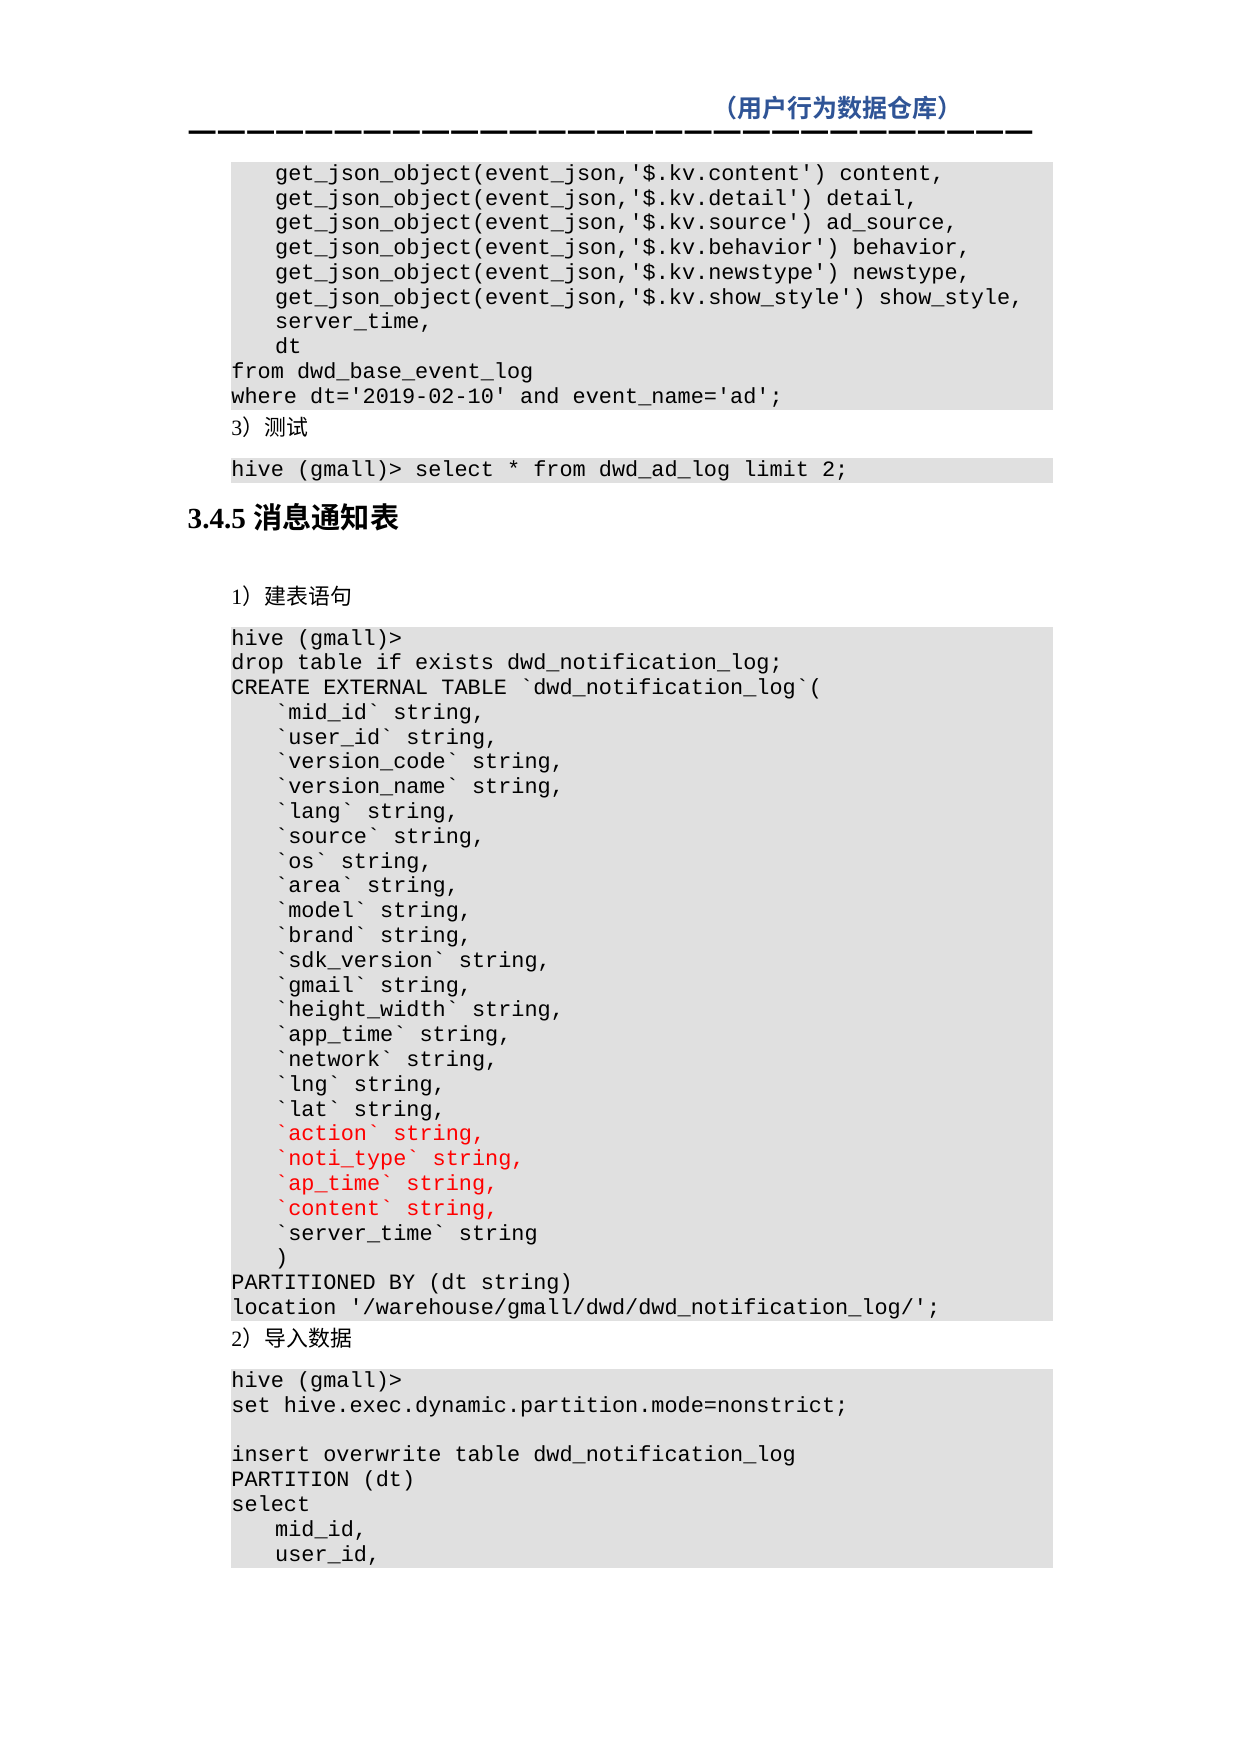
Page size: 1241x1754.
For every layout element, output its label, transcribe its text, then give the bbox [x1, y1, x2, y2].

text get_json_object(event_json,'$.kv.source') ad_source, [231, 212, 1053, 236]
text ) [231, 1247, 1053, 1271]
text `app_time` string, [231, 1023, 1053, 1048]
text hive (gmall)> select * from dwd_ad_log limit 2; [231, 458, 1053, 483]
text get_json_object(event_json,'$.kv.content') content, [231, 162, 1053, 187]
text `sdk_version` string, [231, 949, 1053, 974]
text user_id, [231, 1543, 1053, 1568]
text select [231, 1493, 1053, 1518]
text `network` string, [231, 1048, 1053, 1073]
text get_json_object(event_json,'$.kv.detail') detail, [231, 187, 1053, 212]
text `version_name` string, [231, 776, 1053, 800]
text hive (gmall)> [231, 627, 1053, 652]
text `server_time` string [231, 1222, 1053, 1247]
text 1）建表语句 [187, 578, 1053, 611]
text `lang` string, [231, 800, 1053, 825]
text CREATE EXTERNAL TABLE `dwd_notification_log`( [231, 676, 1053, 701]
text `ap_time` string, [231, 1172, 1053, 1197]
text `gmail` string, [231, 974, 1053, 999]
text server_time, [231, 311, 1053, 336]
text from dwd_base_event_log [231, 360, 1053, 385]
text `height_width` string, [231, 999, 1053, 1023]
text get_json_object(event_json,'$.kv.newstype') newstype, [231, 261, 1053, 286]
text `lng` string, [231, 1073, 1053, 1098]
text `content` string, [231, 1197, 1053, 1222]
text where dt='2019-02-10' and event_name='ad'; [231, 385, 1053, 410]
text insert overwrite table dwd_notification_log [231, 1444, 1053, 1468]
text hive (gmall)> [231, 1369, 1053, 1394]
text dt [231, 336, 1053, 360]
text mid_id, [231, 1518, 1053, 1543]
text drop table if exists dwd_notification_log; [231, 652, 1053, 676]
text `mid_id` string, [231, 701, 1053, 726]
text set hive.exec.dynamic.partition.mode=nonstrict; [231, 1394, 1053, 1419]
text PARTITION (dt) [231, 1468, 1053, 1493]
text `source` string, [231, 825, 1053, 850]
text 2）导入数据 [187, 1321, 1053, 1353]
subtitle 3.4.5 消息通知表 [187, 483, 1053, 548]
text `action` string, [231, 1123, 1053, 1147]
text 3）测试 [187, 410, 1053, 442]
text `noti_type` string, [231, 1147, 1053, 1172]
text `model` string, [231, 899, 1053, 924]
text `lat` string, [231, 1098, 1053, 1123]
text location '/warehouse/gmall/dwd/dwd_notification_log/'; [231, 1296, 1053, 1321]
text PARTITIONED BY (dt string) [231, 1271, 1053, 1296]
text `os` string, [231, 850, 1053, 875]
text `version_code` string, [231, 751, 1053, 776]
text get_json_object(event_json,'$.kv.show_style') show_style, [231, 286, 1053, 311]
text `area` string, [231, 875, 1053, 899]
text `brand` string, [231, 924, 1053, 949]
text `user_id` string, [231, 726, 1053, 751]
text get_json_object(event_json,'$.kv.behavior') behavior, [231, 236, 1053, 261]
